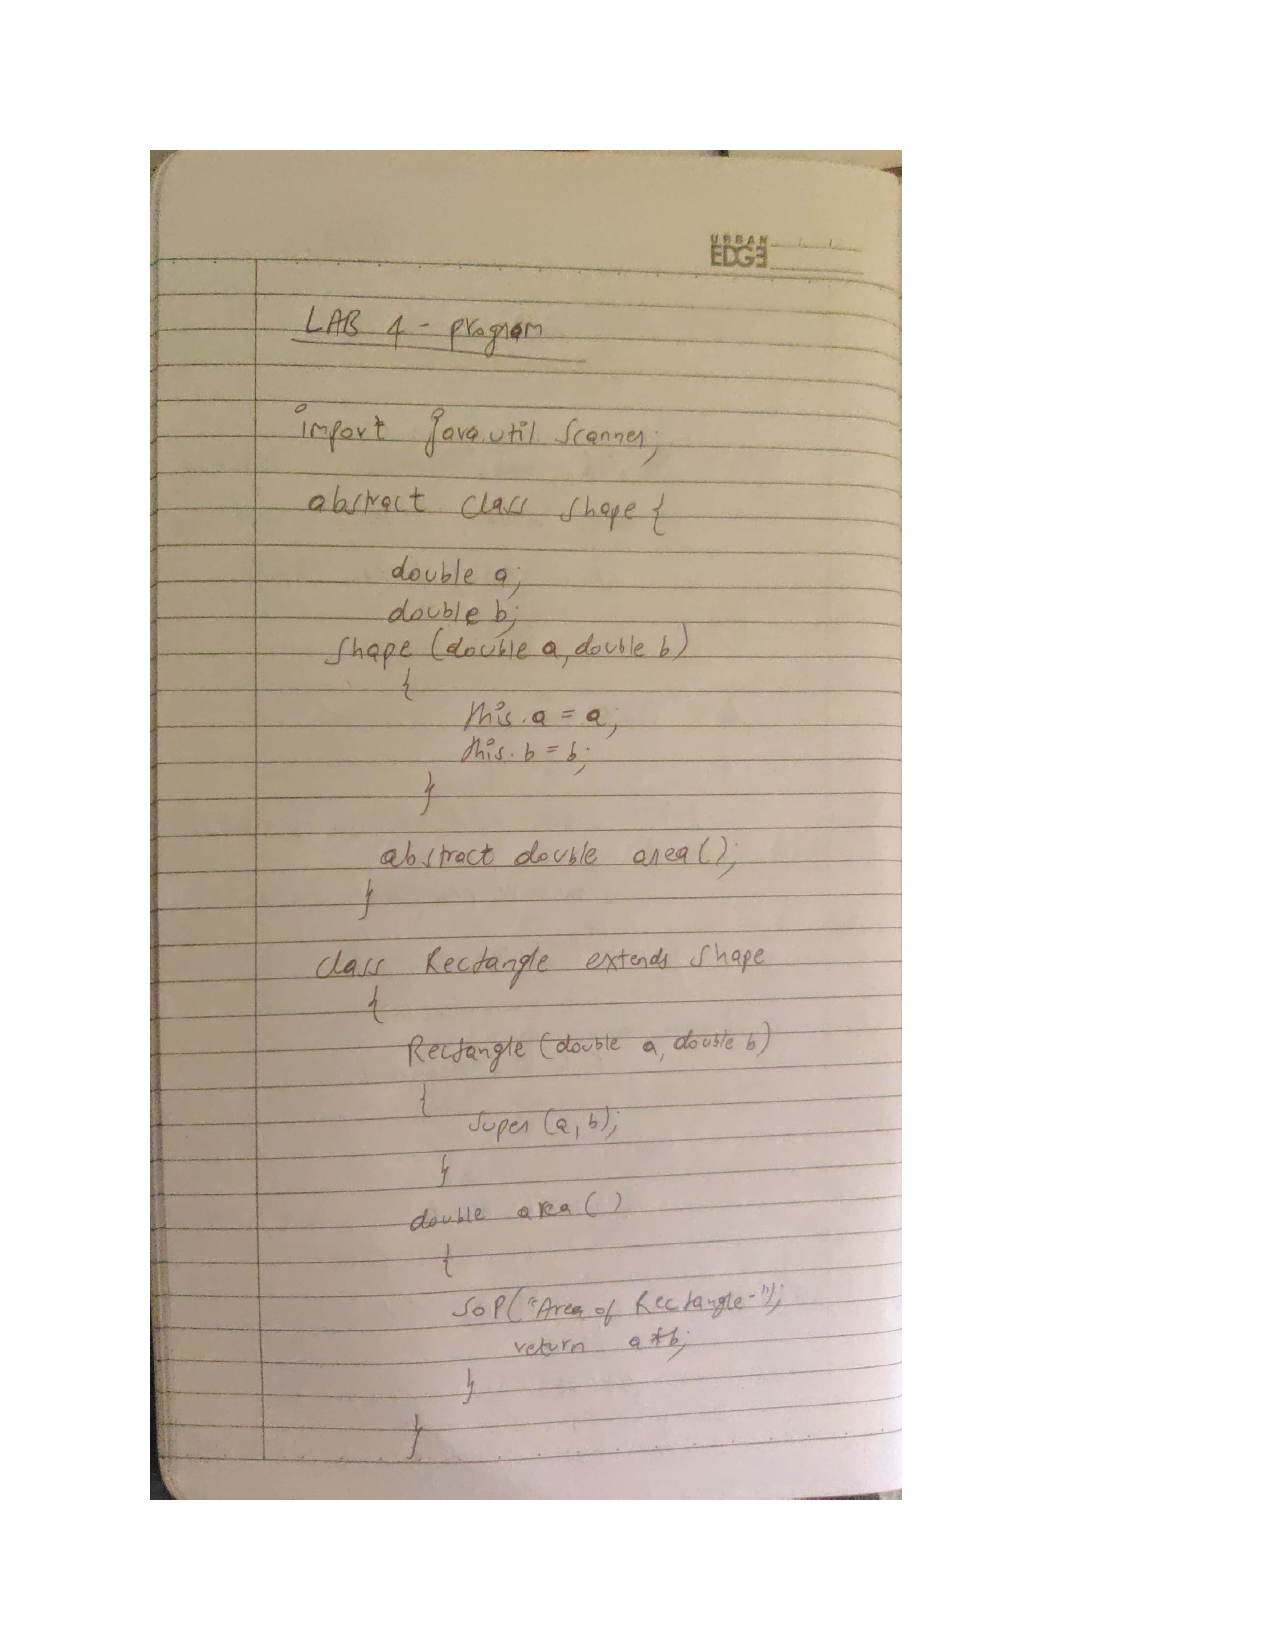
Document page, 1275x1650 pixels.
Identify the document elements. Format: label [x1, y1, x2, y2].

picture [150, 150, 902, 1500]
